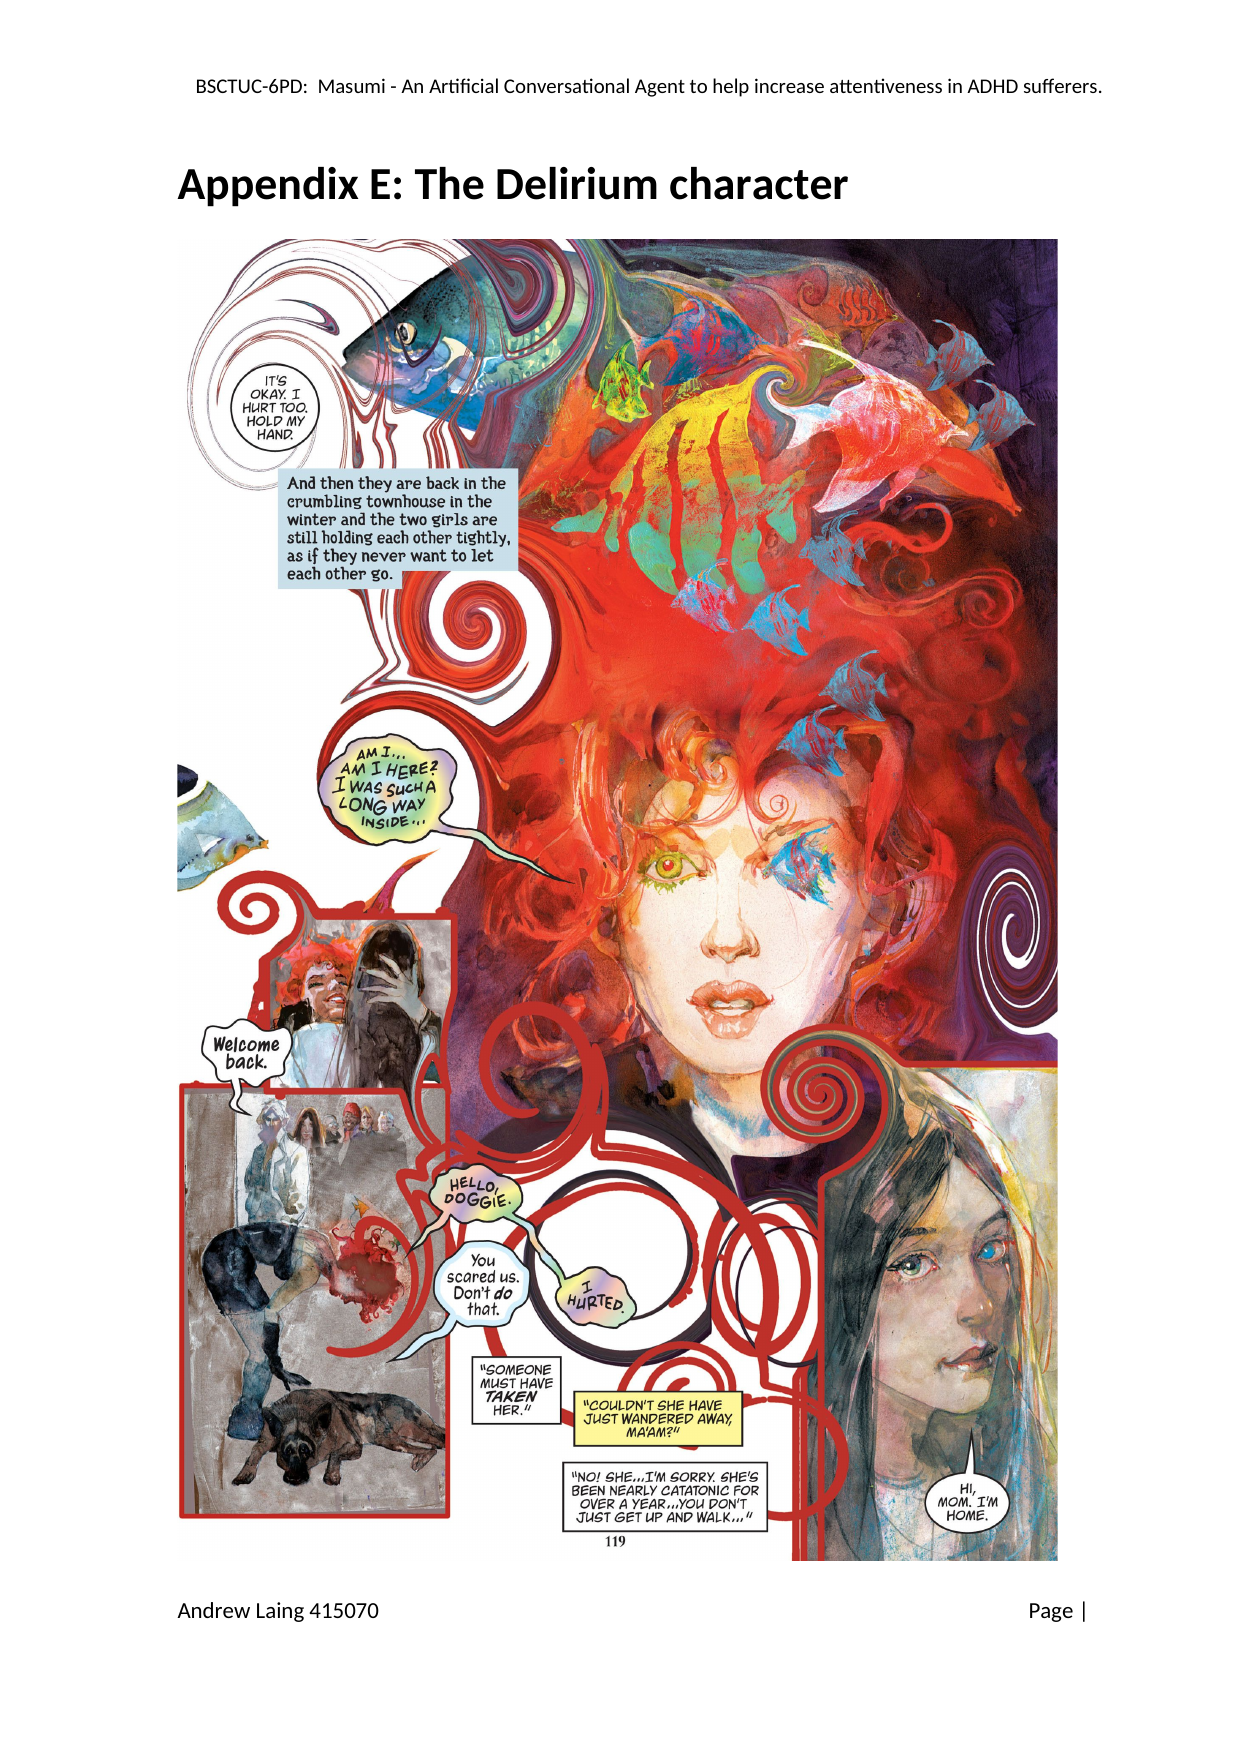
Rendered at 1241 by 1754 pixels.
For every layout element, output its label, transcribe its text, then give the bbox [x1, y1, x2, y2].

subtitle Appendix E: The Delirium character [177, 155, 1122, 211]
picture [177, 239, 1058, 1561]
